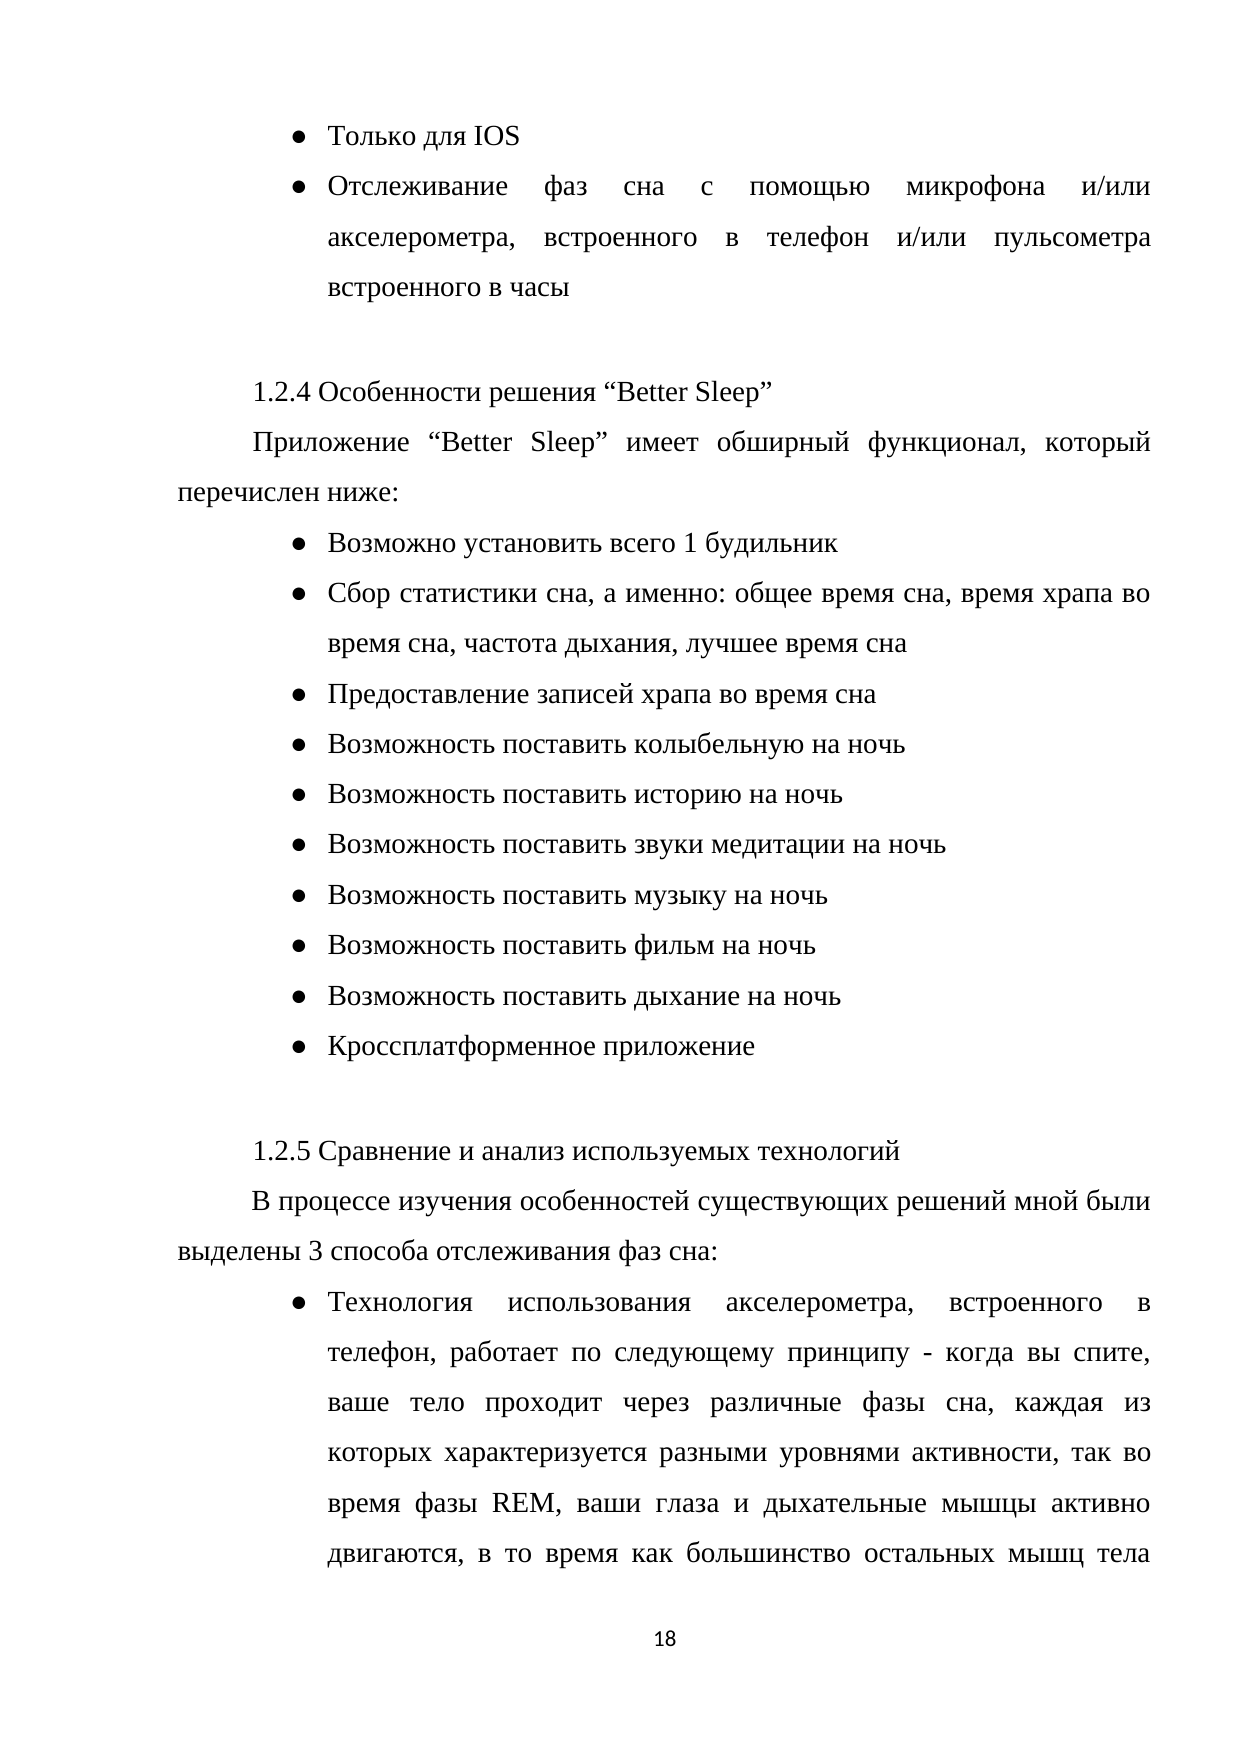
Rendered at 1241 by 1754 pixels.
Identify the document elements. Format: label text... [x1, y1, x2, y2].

text В процессе изучения особенностей существующих решений мной были выделены 3 способа отслеживания фаз сна: [177, 1183, 1152, 1267]
list Возможность поставить музыку на ночь [290, 877, 1152, 911]
list Возможность поставить колыбельную на ночь [290, 726, 1152, 759]
list Отслеживание фаз сна с помощью микрофона и/или акселерометра, встроенного в телефон и/или пульсометра встроенного в часы [290, 168, 1152, 303]
subtitle 1.2.4 Особенности решения “Better Sleep” [177, 374, 1152, 407]
list Возможность поставить дыхание на ночь [290, 978, 1152, 1011]
list Возможность поставить звуки медитации на ночь [290, 827, 1152, 860]
list Предоставление записей храпа во время сна [290, 676, 1152, 709]
list Возможно установить всего 1 будильник [290, 525, 1152, 558]
list Возможность поставить фильм на ночь [290, 927, 1152, 961]
list Только для IOS [290, 118, 1152, 152]
list Сбор статистики сна, а именно: общее время сна, время храпа во время сна, частота дыхания, лучшее время сна [290, 575, 1152, 659]
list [290, 1284, 1152, 1569]
subtitle 1.2.5 Сравнение и анализ используемых технологий [177, 1133, 1152, 1166]
list Возможность поставить историю на ночь [290, 776, 1152, 810]
list Кроссплатформенное приложение [290, 1028, 1152, 1061]
text Приложение “Better Sleep” имеет обширный функционал, который перечислен ниже: [177, 424, 1152, 508]
